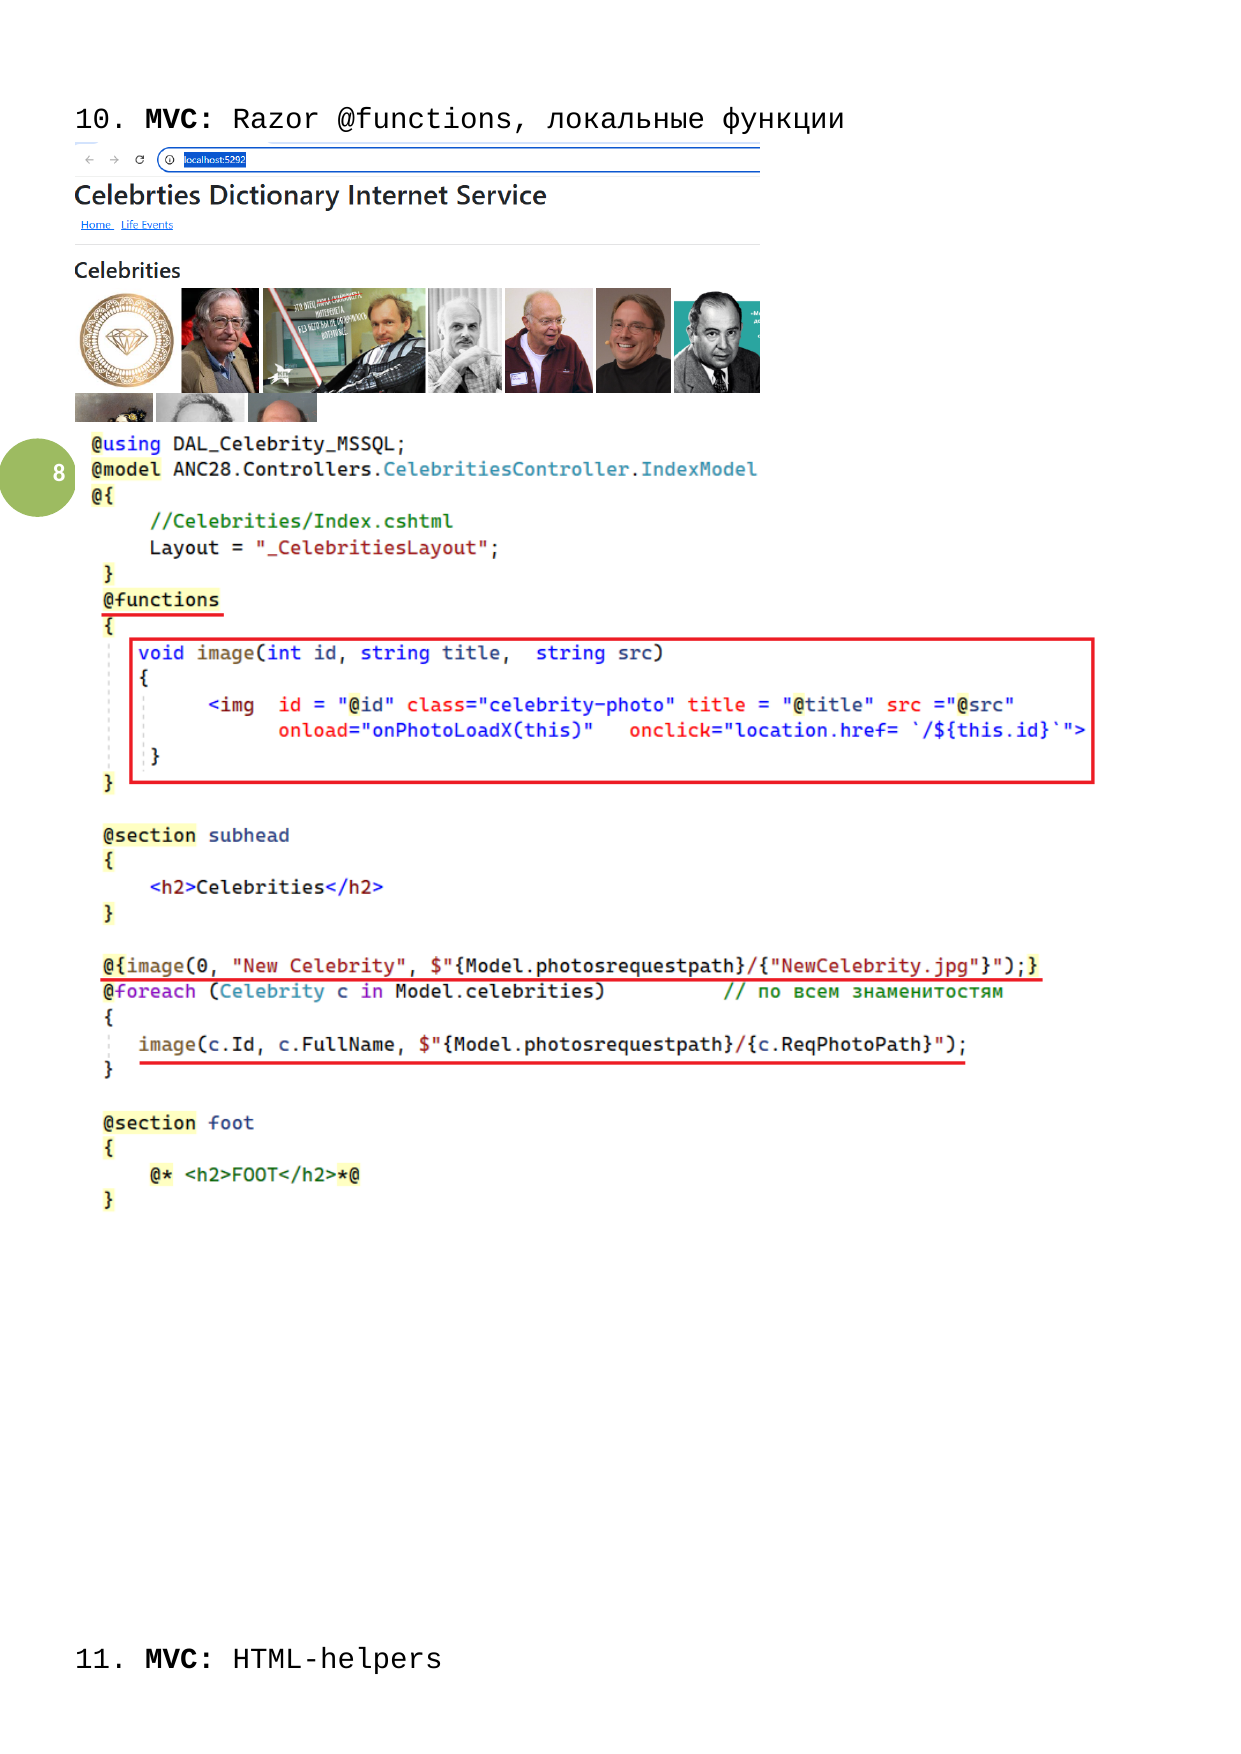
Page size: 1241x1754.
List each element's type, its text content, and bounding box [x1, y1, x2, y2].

list MVC: Razor @functions, локальные функции [75, 104, 1165, 137]
picture [75, 426, 1112, 1223]
list MVC: HTML-helpers [75, 1644, 1165, 1677]
picture [75, 142, 760, 422]
